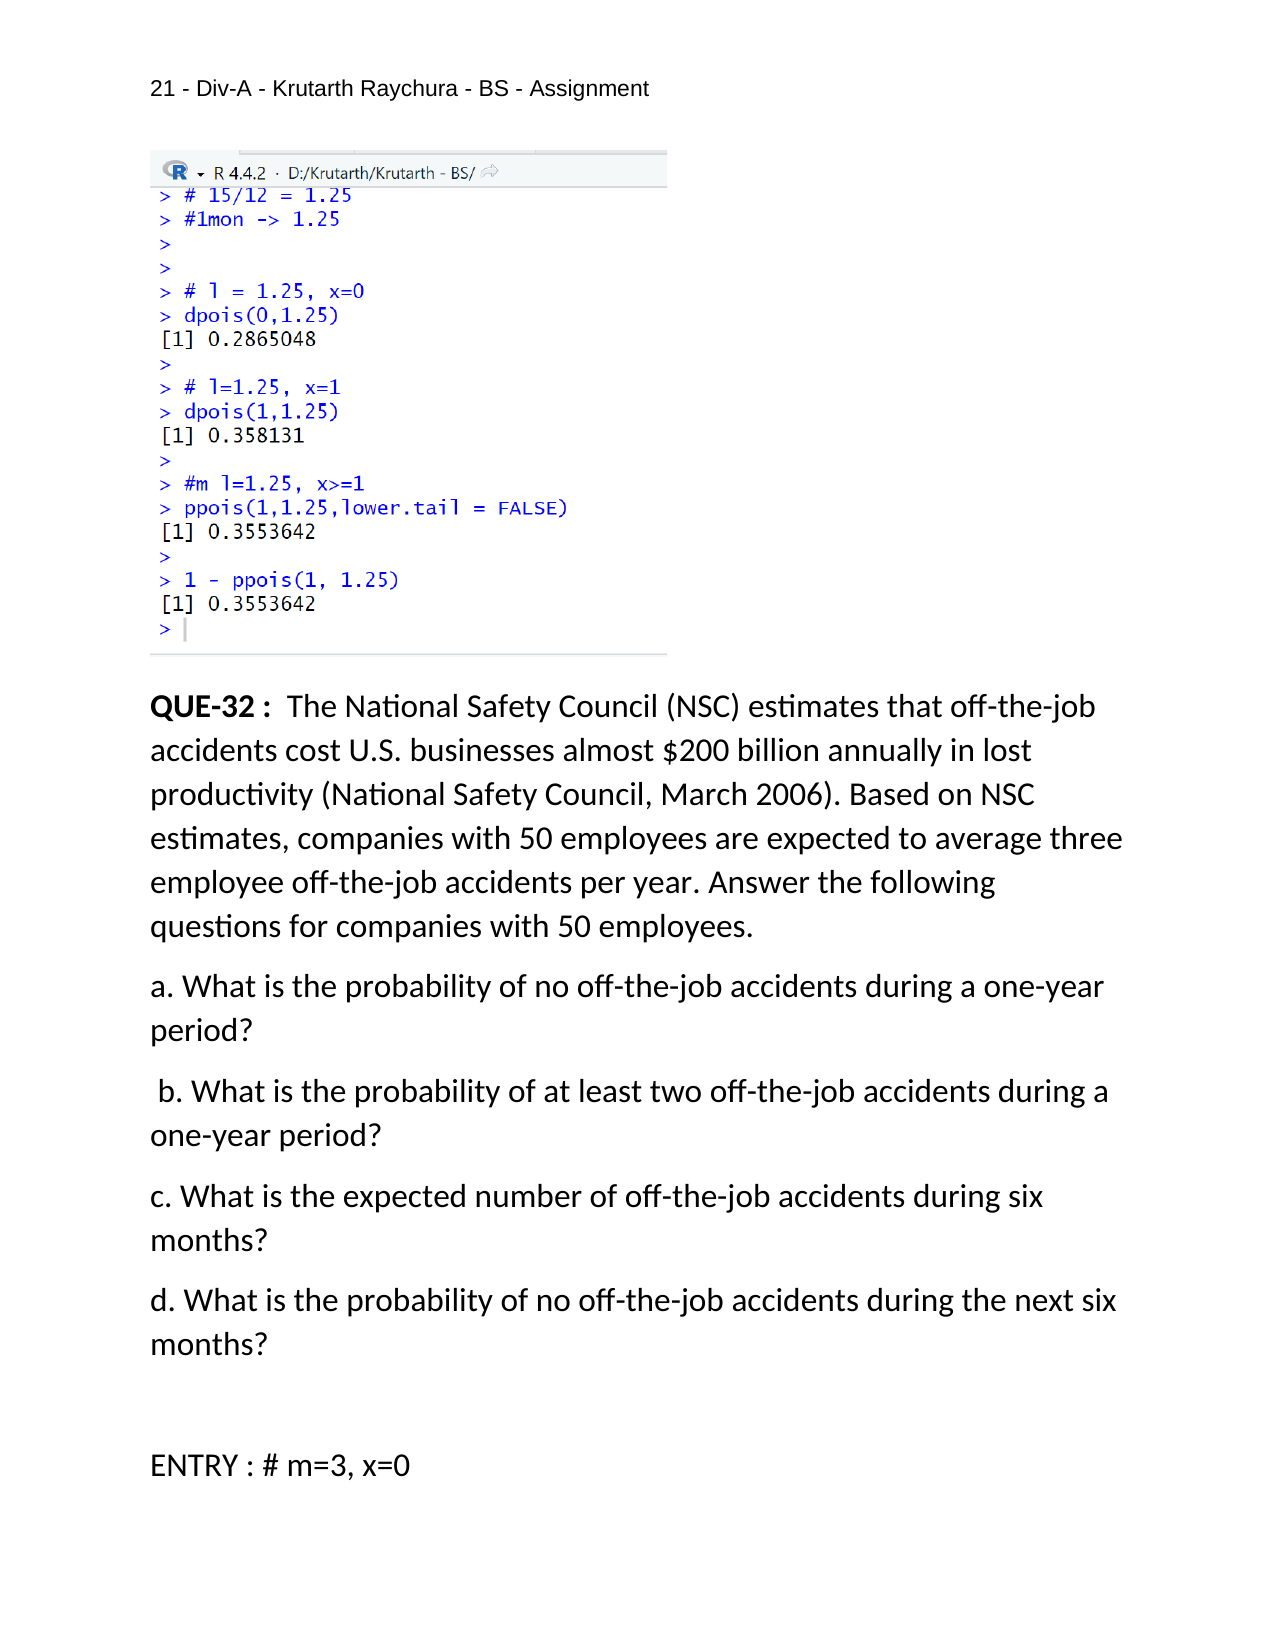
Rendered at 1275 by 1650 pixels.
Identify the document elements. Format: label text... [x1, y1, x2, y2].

text c. What is the expected number of off-the-job accidents during six months? [150, 1174, 1125, 1259]
text ENTRY : # m=3, x=0 [150, 1444, 1125, 1485]
text QUE-32 : The National Safety Council (NSC) estimates that off-the-job accidents cost U.S. businesses almost $200 billion annually in lost productivity (National Safety Council, March 2006). Based on NSC estimates, companies with 50 employees are expected to average three employee off-the-job accidents per year. Answer the following questions for companies with 50 employees. [150, 685, 1125, 946]
text a. What is the probability of no off-the-job accidents during a one-year period? [150, 965, 1125, 1050]
picture [150, 150, 668, 657]
text b. What is the probability of at least two off-the-job accidents during a one-year period? [150, 1070, 1125, 1155]
text d. What is the probability of no off-the-job accidents during the next six months? [150, 1279, 1125, 1364]
